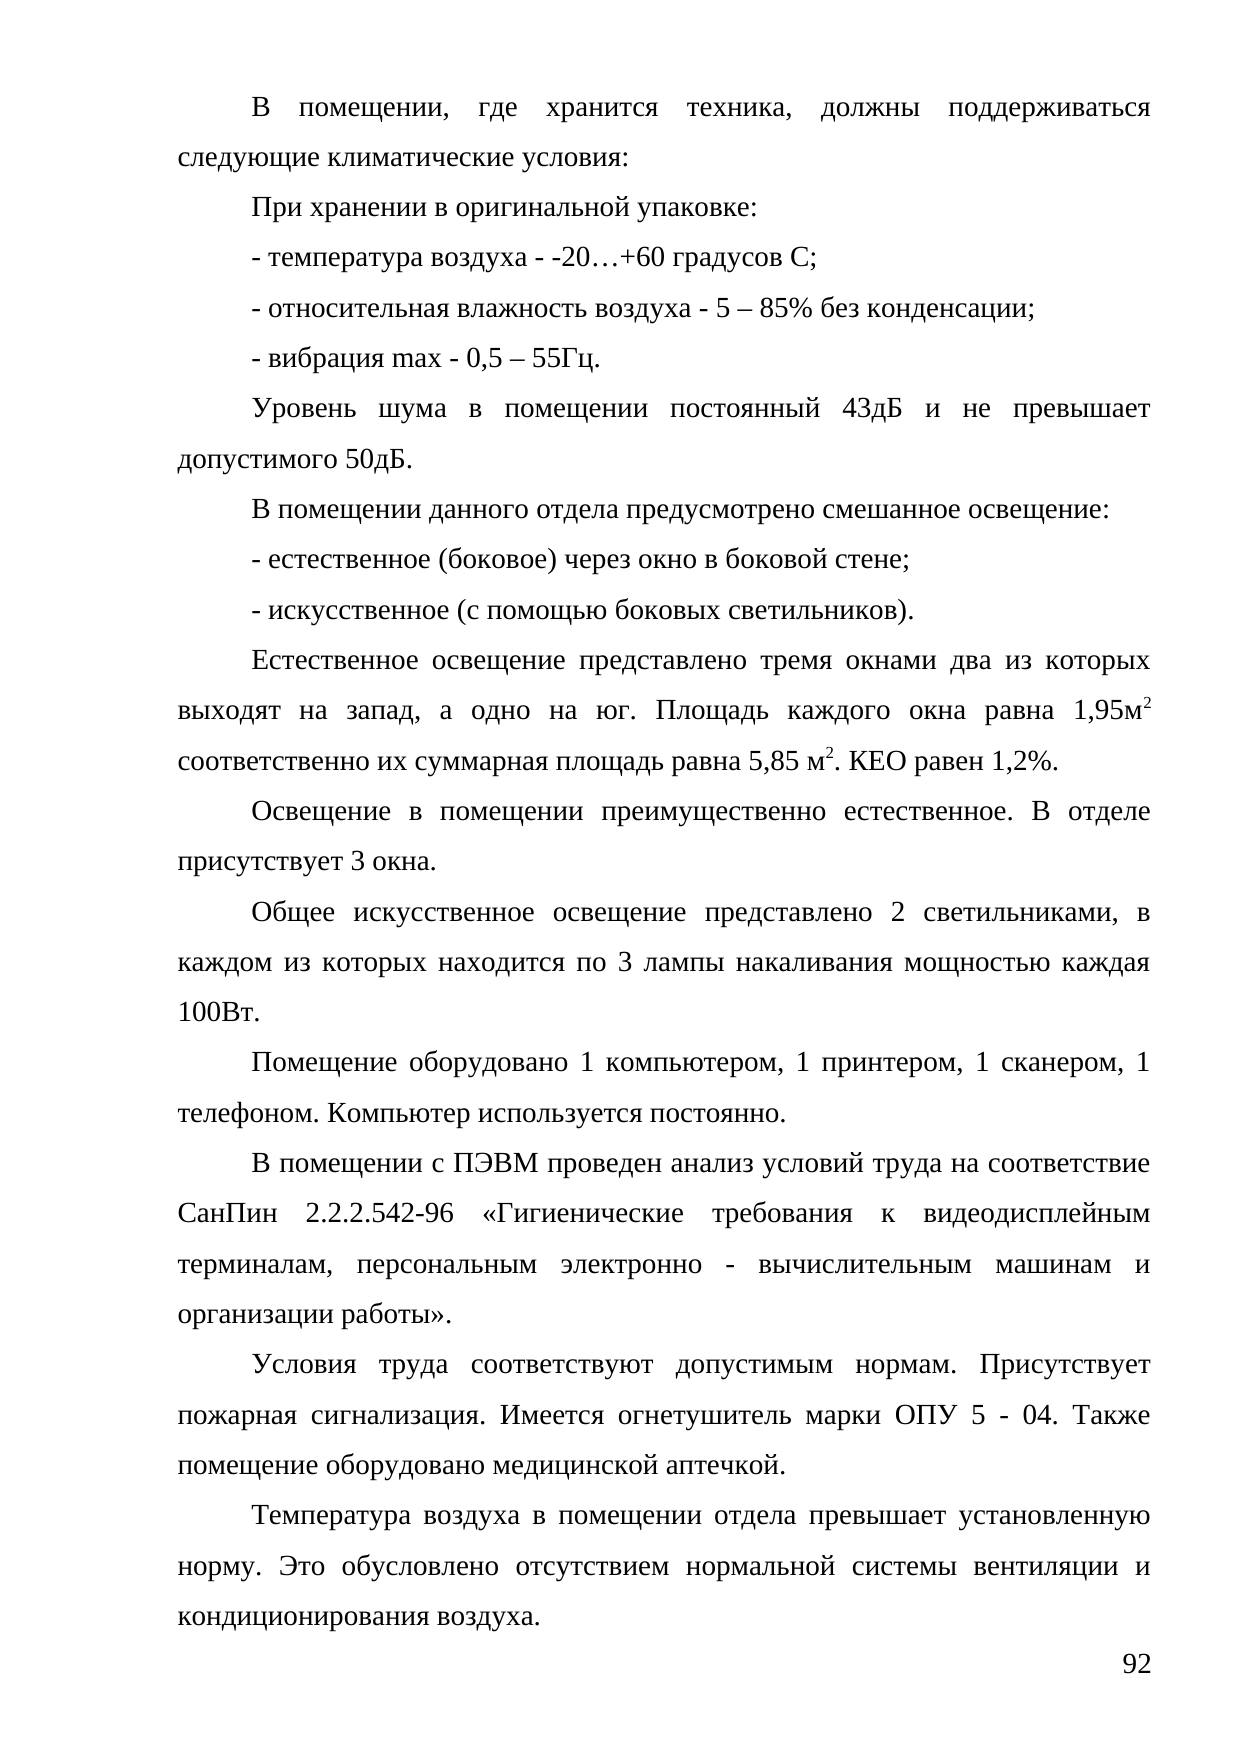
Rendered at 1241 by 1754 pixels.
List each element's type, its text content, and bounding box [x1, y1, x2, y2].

text - температура воздуха - -20…+60 градусов С; [177, 239, 1152, 273]
text При хранении в оригинальной упаковке: [177, 189, 1152, 223]
text - вибрация max - 0,5 – 55Гц. [177, 340, 1152, 374]
text В помещении, где хранится техника, должны поддерживаться следующие климатические условия: [177, 89, 1152, 172]
text - искусственное (с помощью боковых светильников). [177, 592, 1152, 625]
text Температура воздуха в помещении отдела превышает установленную норму. Это обусловлено отсутствием нормальной системы вентиляции и кондиционирования воздуха. [177, 1497, 1152, 1632]
text Помещение оборудовано 1 компьютером, 1 принтером, 1 сканером, 1 телефоном. Компьютер используется постоянно. [177, 1044, 1152, 1128]
text Естественное освещение представлено тремя окнами два из которых выходят на запад, а одно на юг. Площадь каждого окна равна 1,95м2 соответственно их суммарная площадь равна 5,85 м2. КЕО равен 1,2%. [177, 642, 1152, 776]
text Уровень шума в помещении постоянный 43дБ и не превышает допустимого 50дБ. [177, 391, 1152, 474]
text Общее искусственное освещение представлено 2 светильниками, в каждом из которых находится по 3 лампы накаливания мощностью каждая 100Вт. [177, 894, 1152, 1028]
text В помещении данного отдела предусмотрено смешанное освещение: [177, 491, 1152, 525]
text - естественное (боковое) через окно в боковой стене; [177, 541, 1152, 575]
text - относительная влажность воздуха - 5 – 85% без конденсации; [177, 290, 1152, 323]
text Освещение в помещении преимущественно естественное. В отделе присутствует 3 окна. [177, 793, 1152, 877]
text В помещении с ПЭВМ проведен анализ условий труда на соответствие СанПин 2.2.2.542-96 «Гигиенические требования к видеодисплейным терминалам, персональным электронно - вычислительным машинам и организации работы». [177, 1145, 1152, 1330]
text Условия труда соответствуют допустимым нормам. Присутствует пожарная сигнализация. Имеется огнетушитель марки ОПУ 5 - 04. Также помещение оборудовано медицинской аптечкой. [177, 1346, 1152, 1481]
